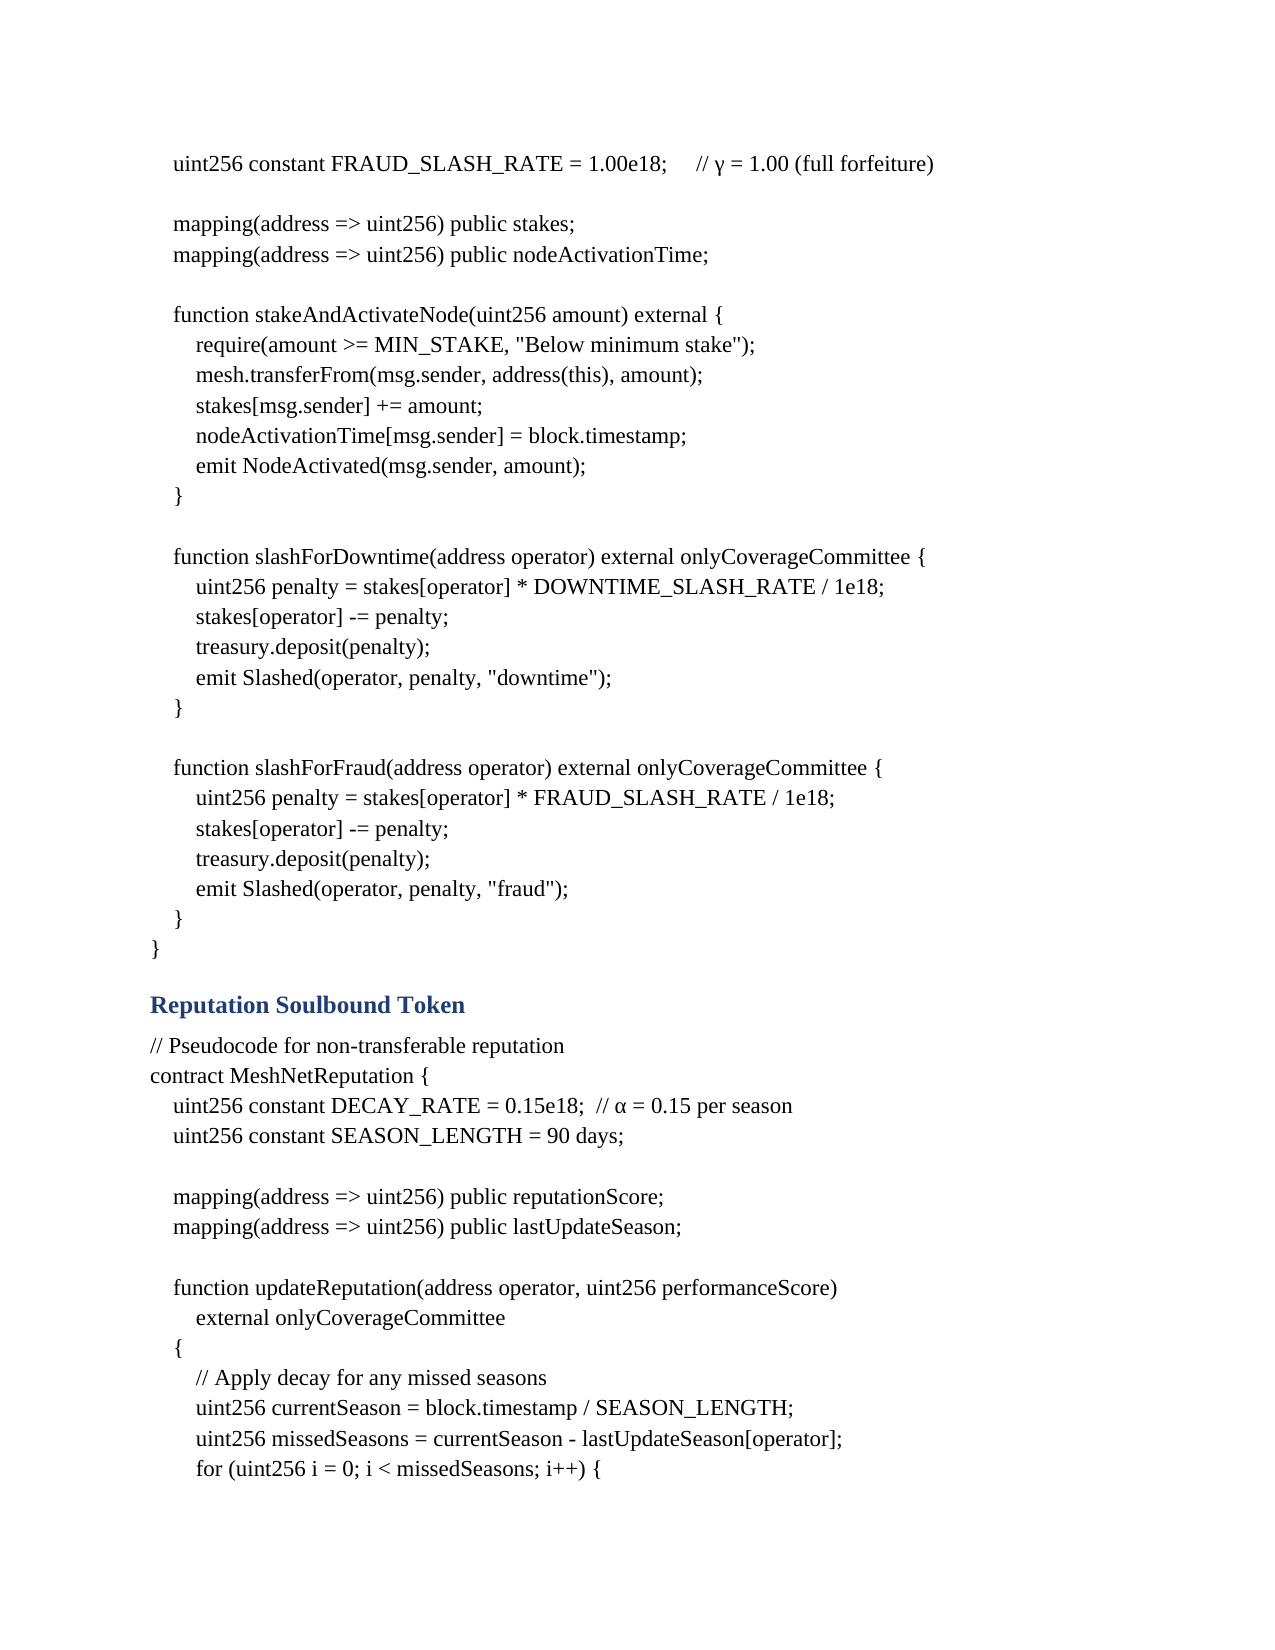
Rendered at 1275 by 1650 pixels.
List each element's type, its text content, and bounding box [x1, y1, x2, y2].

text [150, 150, 1125, 962]
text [150, 1032, 1125, 1481]
subtitle Reputation Soulbound Token [150, 991, 1125, 1019]
